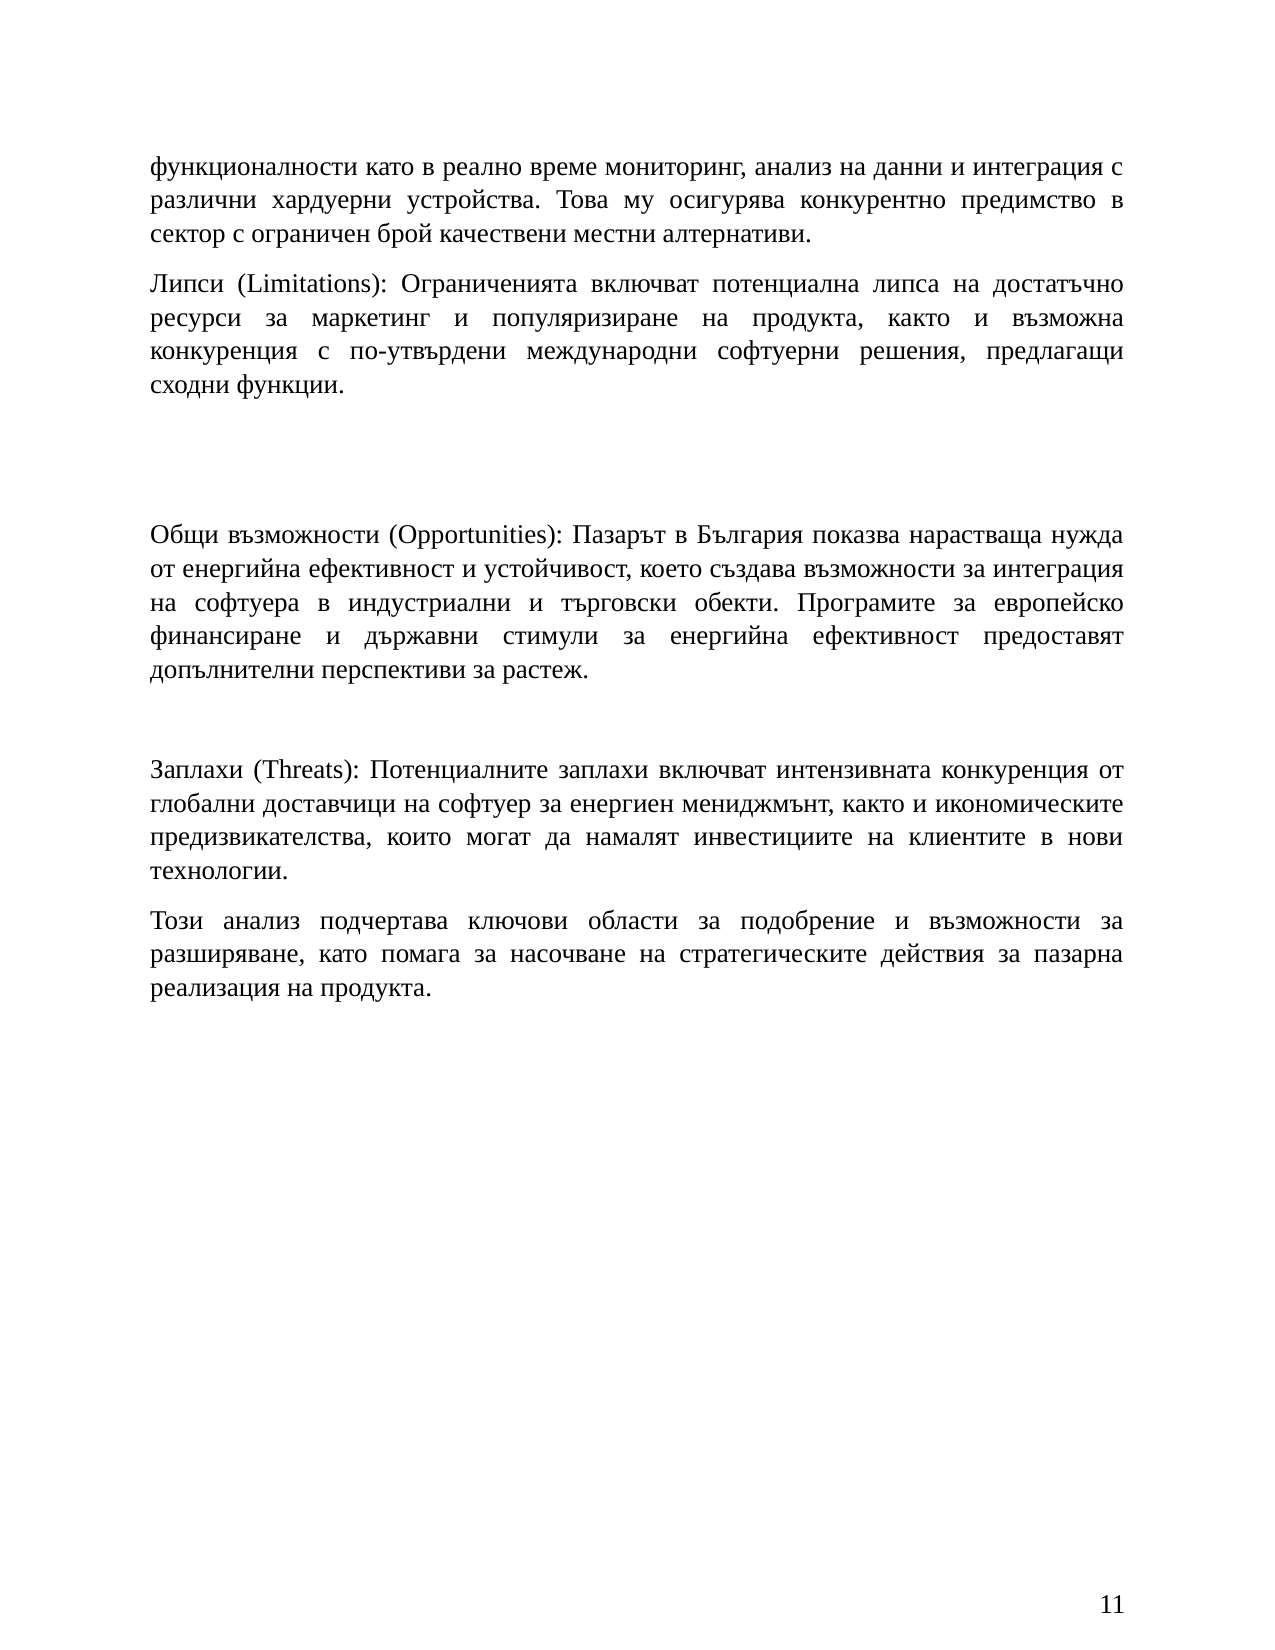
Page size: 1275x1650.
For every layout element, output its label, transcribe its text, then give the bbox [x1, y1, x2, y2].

text Този анализ подчертава ключови области за подобрение и възможности за разширяване, като помага за насочване на стратегическите действия за пазарна реализация на продукта. [150, 904, 1125, 1002]
text Липси (Limitations): Ограниченията включват потенциална липса на достатъчно ресурси за маркетинг и популяризиране на продукта, както и възможна конкуренция с по-утвърдени международни софтуерни решения, предлагащи сходни функции. [150, 267, 1125, 399]
text Заплахи (Threats): Потенциалните заплахи включват интензивната конкуренция от глобални доставчици на софтуер за енергиен мениджмънт, както и икономическите предизвикателства, които могат да намалят инвестициите на клиентите в нови технологии. [150, 753, 1125, 885]
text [150, 150, 1125, 248]
text Общи възможности (Opportunities): Пазарът в България показва нарастваща нужда от енергийна ефективност и устойчивост, което създава възможности за интеграция на софтуера в индустриални и търговски обекти. Програмите за европейско финансиране и държавни стимули за енергийна ефективност предоставят допълнителни перспективи за растеж. [150, 518, 1125, 684]
